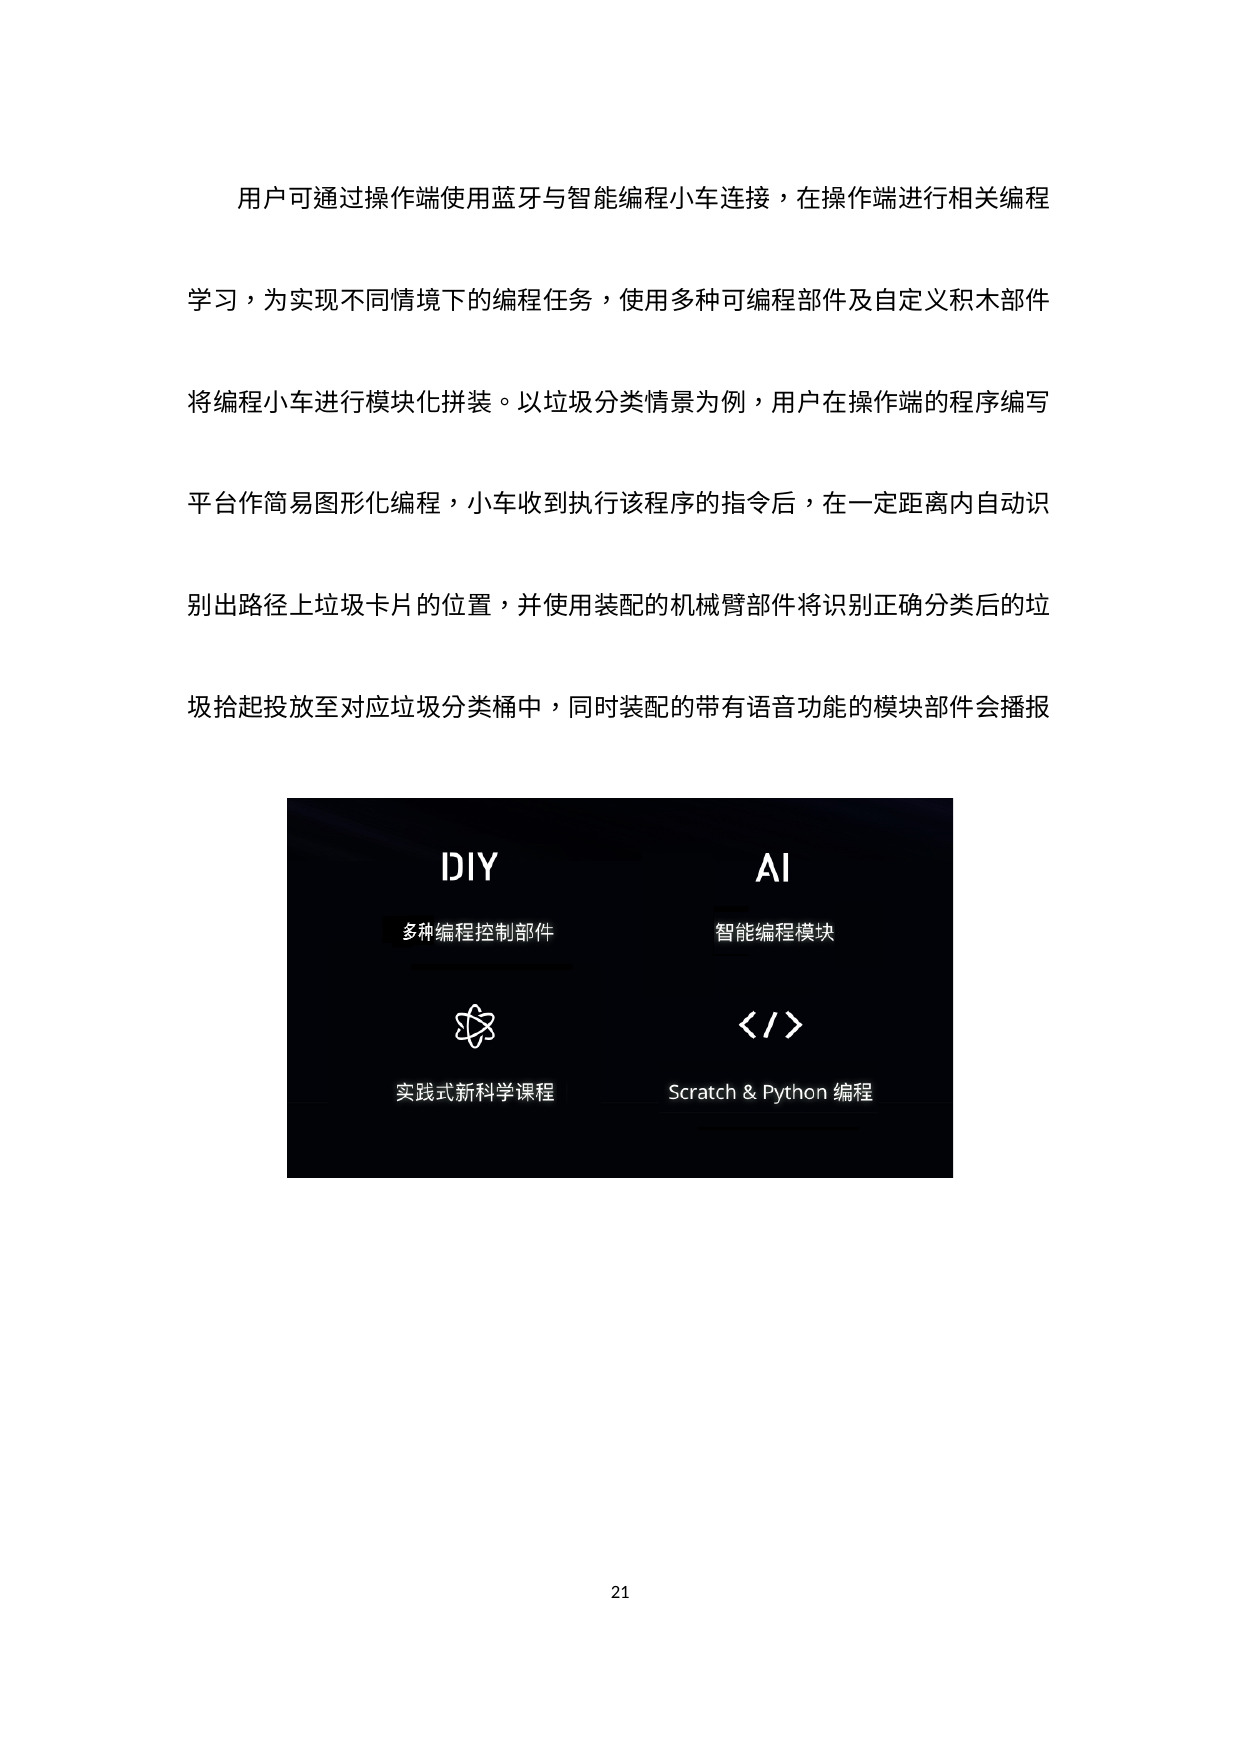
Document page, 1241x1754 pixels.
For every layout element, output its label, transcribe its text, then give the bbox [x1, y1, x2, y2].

text 用户可通过操作端使用蓝牙与智能编程小车连接，在操作端进行相关编程学习，为实现不同情境下的编程任务，使用多种可编程部件及自定义积木部件将编程小车进行模块化拼装。以垃圾分类情景为例，用户在操作端的程序编写平台作简易图形化编程，小车收到执行该程序的指令后，在一定距离内自动识别出路径上垃圾卡片的位置，并使用装配的机械臂部件将识别正确分类后的垃圾拾起投放至对应垃圾分类桶中，同时装配的带有语音功能的模块部件会播报相应垃圾的所属种类以及注意事项等，让用户在使用的过程中不单可以培养编程思维，还能够学习到垃圾分类的知识，养成垃圾分类的习惯。 [187, 162, 1053, 740]
picture [287, 798, 954, 1178]
